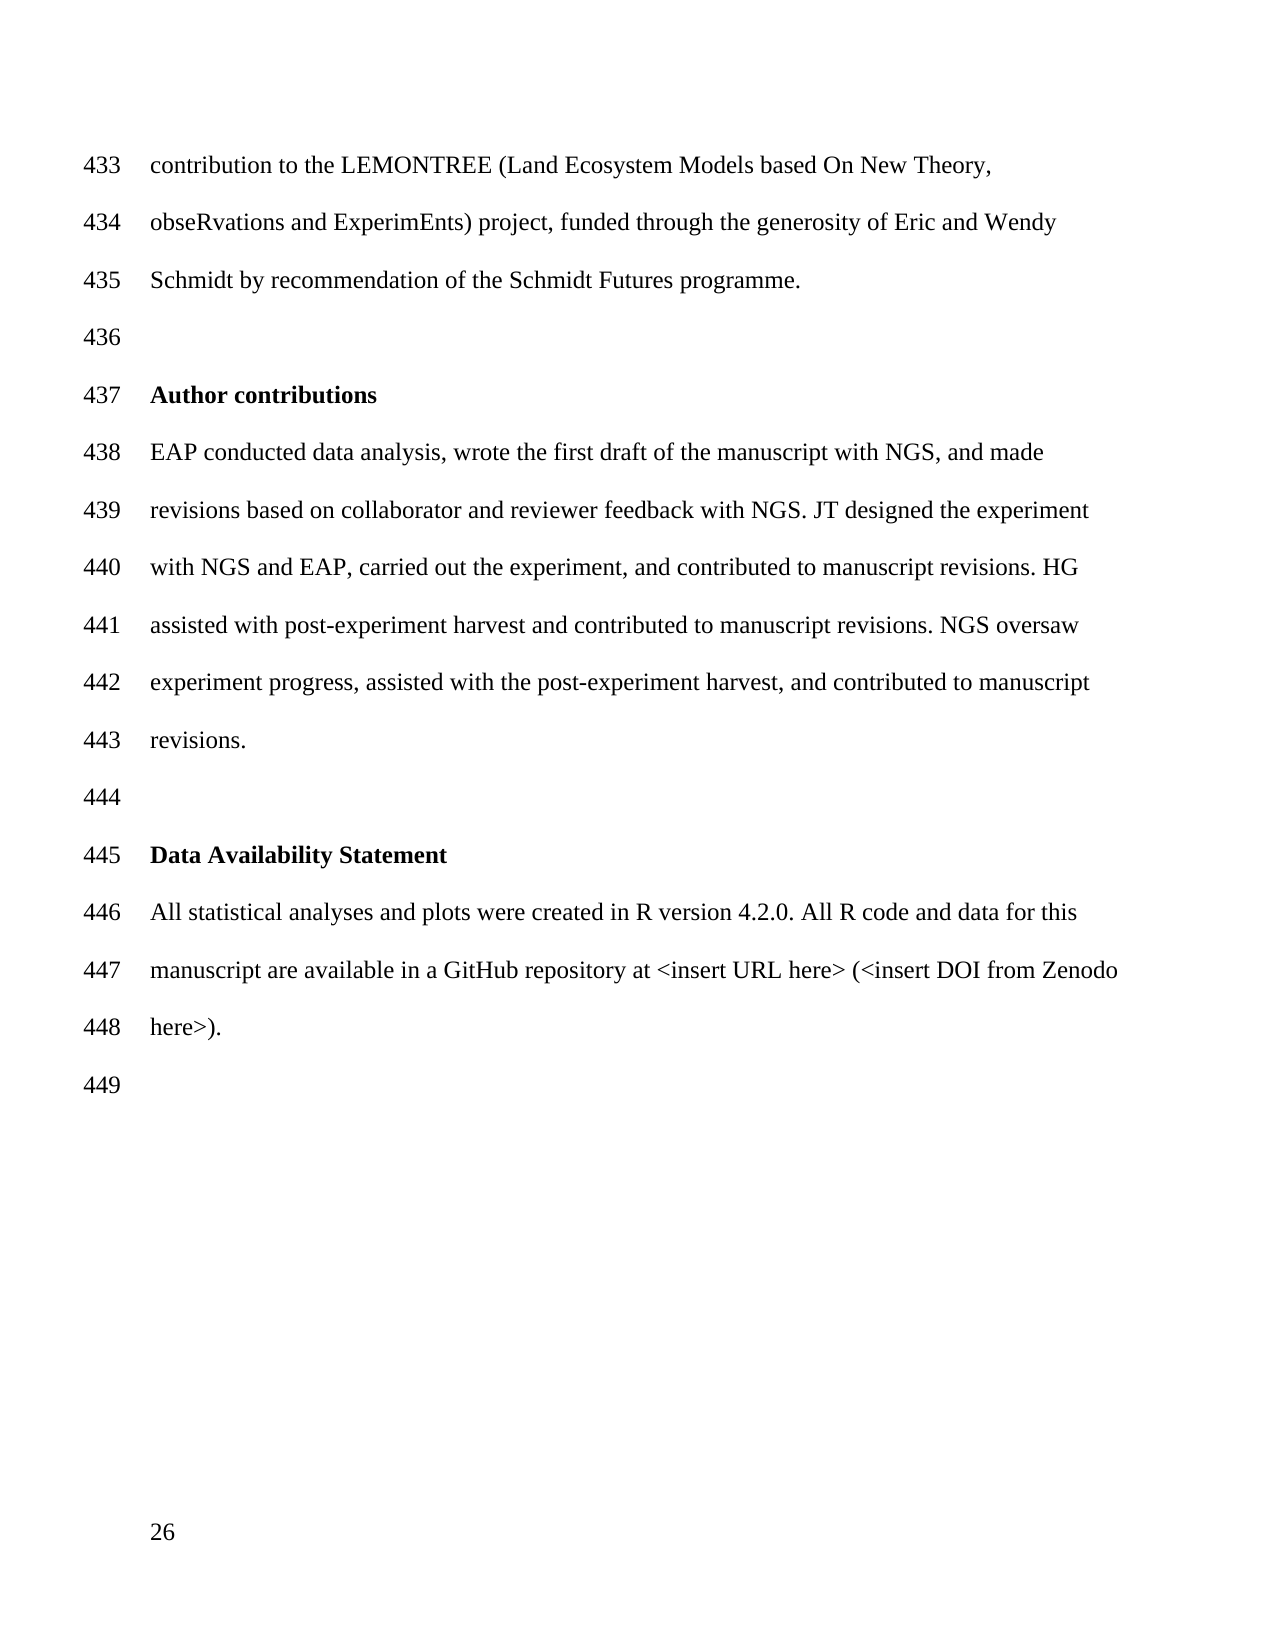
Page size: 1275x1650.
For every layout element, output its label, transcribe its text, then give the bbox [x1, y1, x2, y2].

text EAP conducted data analysis, wrote the first draft of the manuscript with NGS, and made revisions based on collaborator and reviewer feedback with NGS. JT designed the experiment with NGS and EAP, carried out the experiment, and contributed to manuscript revisions. HG assisted with post-experiment harvest and contributed to manuscript revisions. NGS oversaw experiment progress, assisted with the post-experiment harvest, and contributed to manuscript revisions. [150, 437, 1125, 754]
text Author contributions [150, 380, 1125, 409]
text All statistical analyses and plots were created in R version 4.2.0. All R code and data for this manuscript are available in a GitHub repository at <insert URL here> (<insert DOI from Zenodo here>). [150, 897, 1125, 1041]
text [150, 150, 1125, 294]
text Data Availability Statement [150, 840, 1125, 869]
